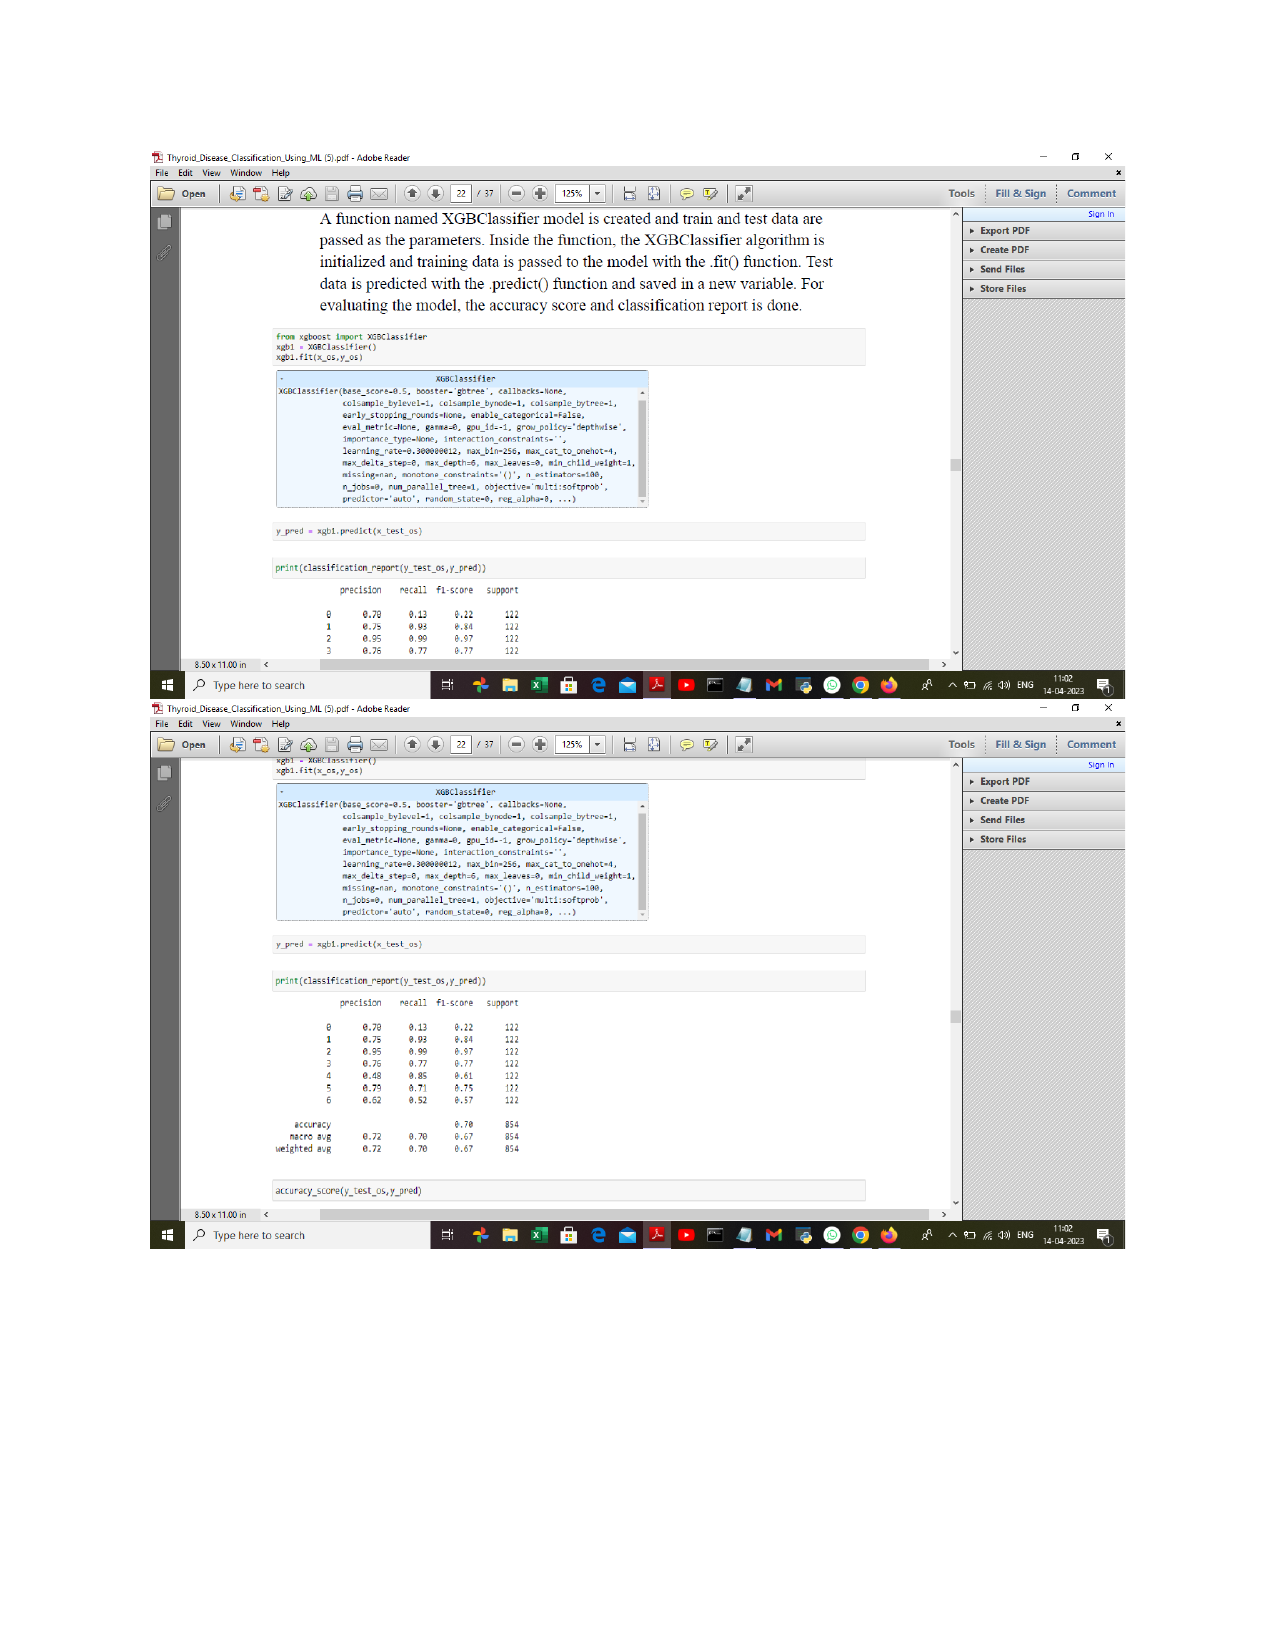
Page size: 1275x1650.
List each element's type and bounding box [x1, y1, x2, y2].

picture [150, 700, 1125, 1249]
picture [150, 150, 1125, 699]
